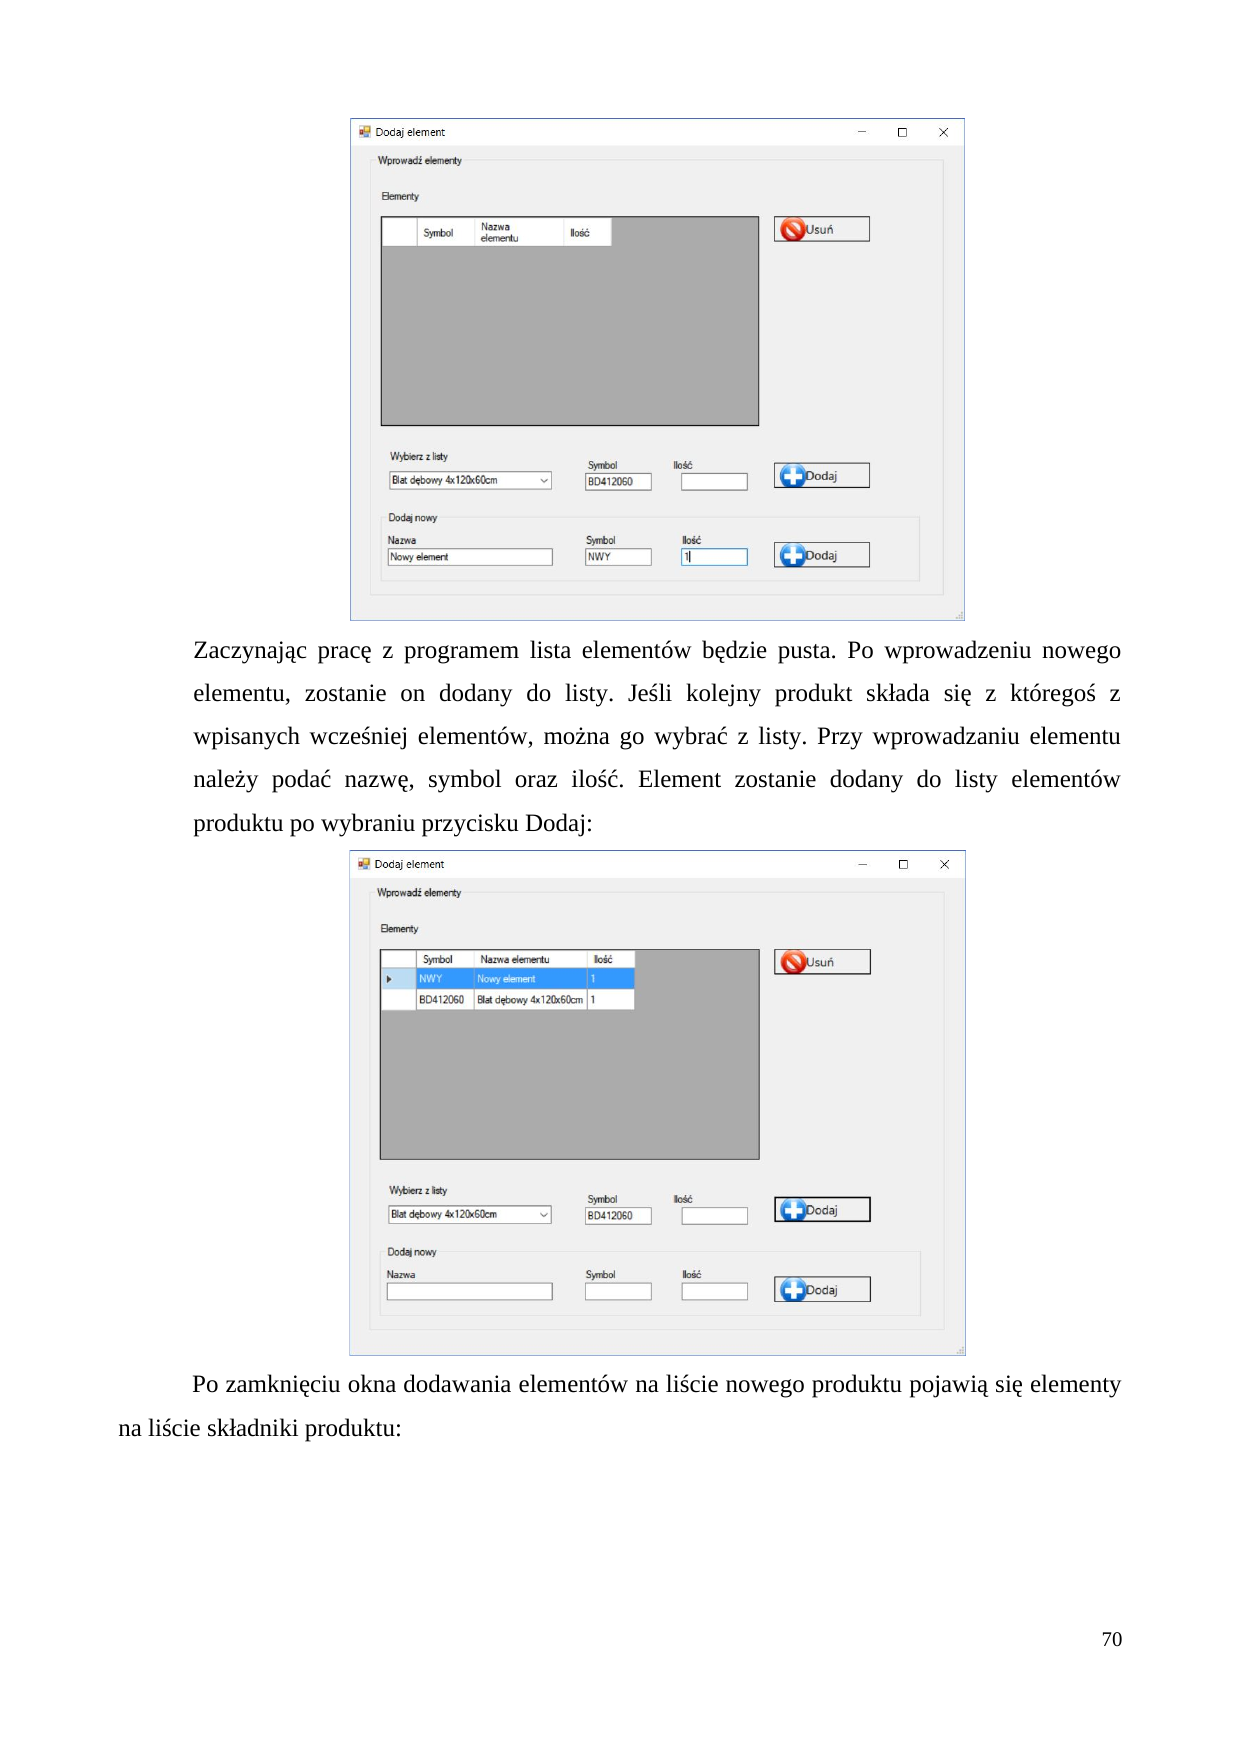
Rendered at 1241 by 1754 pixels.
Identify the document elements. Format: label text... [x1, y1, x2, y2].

text Po zamknięciu okna dodawania elementów na liście nowego produktu pojawią się elementy na liście składniki produktu: [118, 1369, 1122, 1441]
picture [349, 850, 966, 1356]
list Zaczynając pracę z programem lista elementów będzie pusta. Po wprowadzeniu nowego elementu, zostanie on dodany do listy. Jeśli kolejny produkt składa się z któregoś z wpisanych wcześniej elementów, można go wybrać z listy. Przy wprowadzaniu elementu należy podać nazwę, symbol oraz ilość. Element zostanie dodany do listy elementów produktu po wybraniu przycisku Dodaj: [193, 635, 1122, 836]
picture [350, 118, 965, 621]
